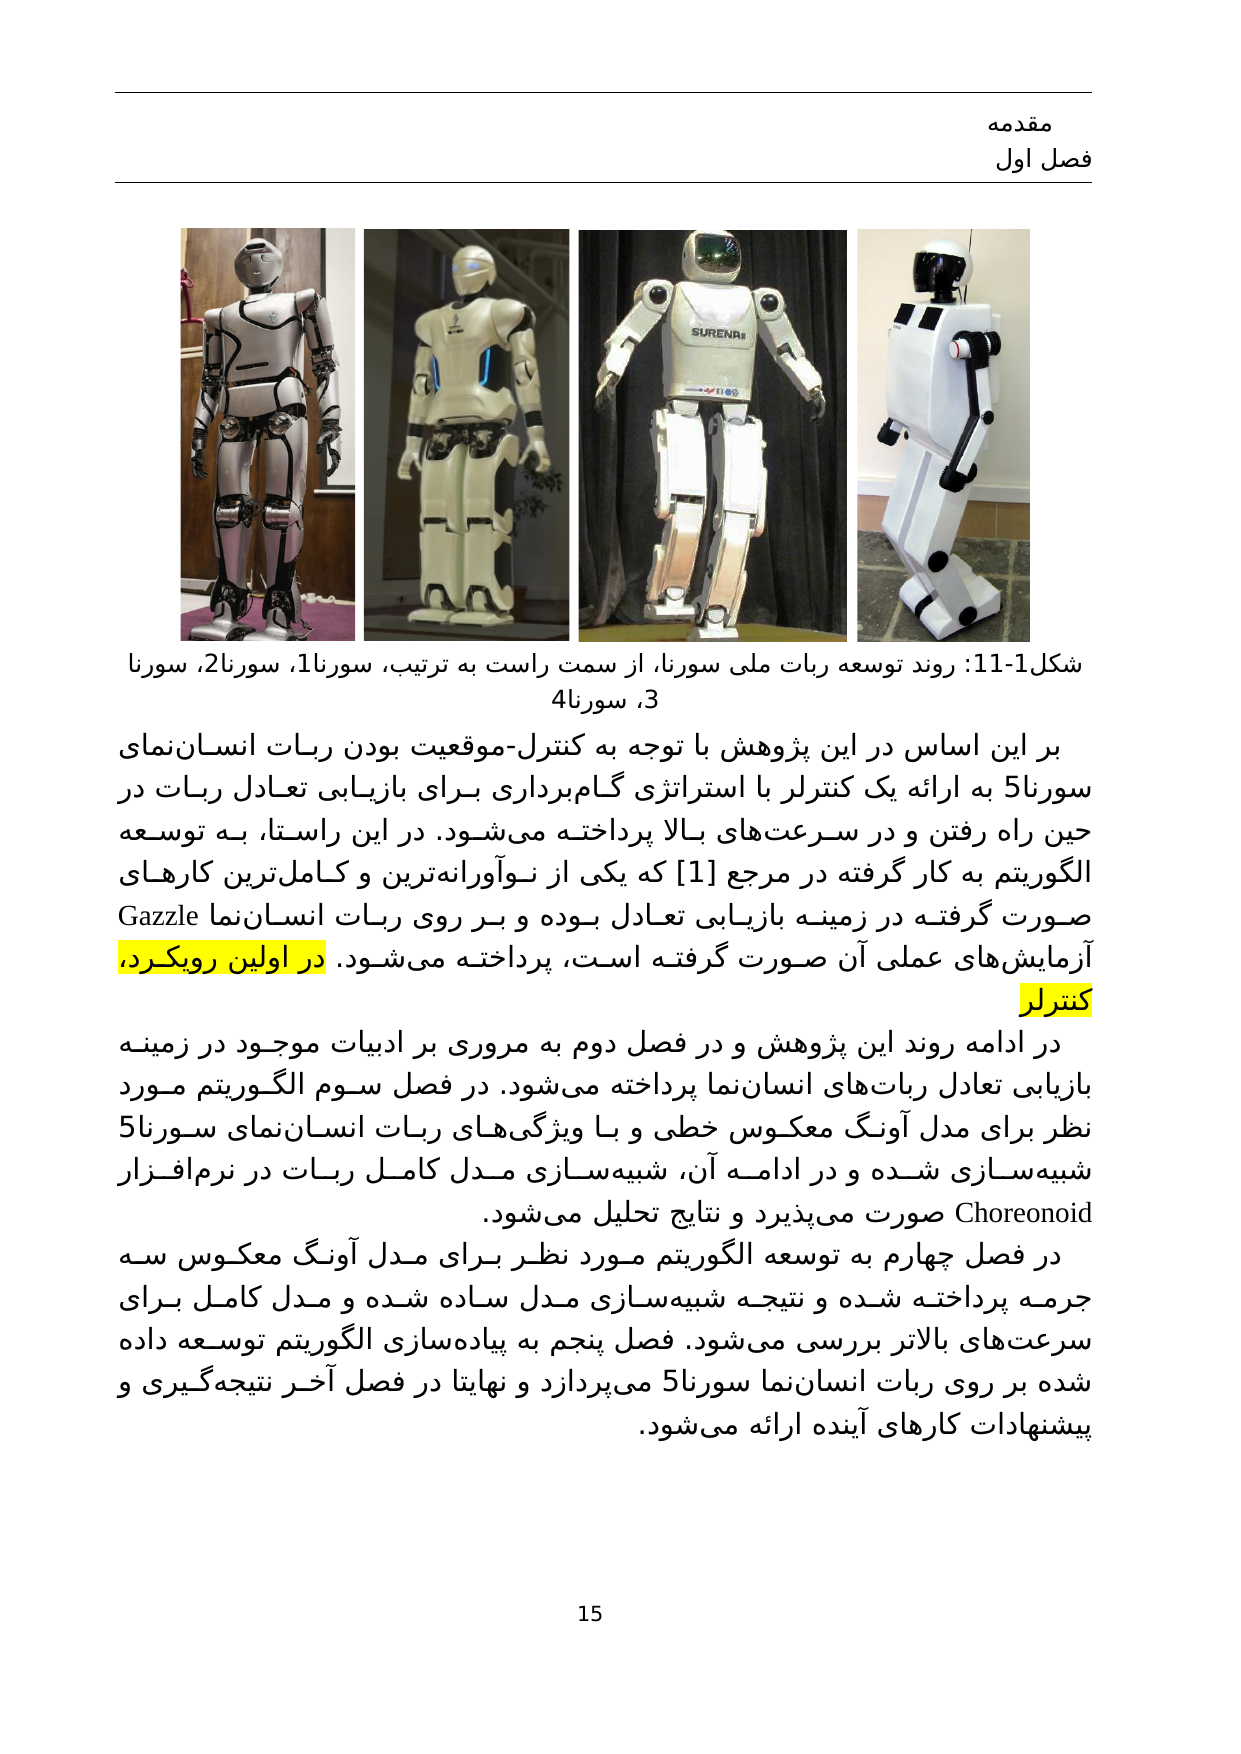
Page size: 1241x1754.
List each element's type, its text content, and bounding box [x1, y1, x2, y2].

picture [857, 229, 1030, 642]
picture [363, 229, 570, 641]
picture [180, 228, 356, 641]
picture [578, 230, 847, 642]
text در ادامه روند این پژوهش و در فصل دوم به مروری بر ادبیات موجود در زمینه بازیابی تعادل ربات‌های انسان‌نما پرداخته می‌شود. در فصل سوم الگوریتم مورد نظر برای مدل آونگ معکوس خطی و با ویژگی‌های ربات انسان‌نمای سورنا5 شبیه‌سازی شده و در ادامه آن، شبیه‌سازی مدل کامل ربات در نرم‌افزار Choreonoid صورت می‌پذیرد و نتایج تحلیل می‌شود. [118, 1025, 1092, 1229]
text در فصل چهارم به توسعه الگوریتم مورد نظر برای مدل آونگ معکوس سه جرمه پرداخته شده و نتیجه شبیه‌سازی مدل ساده شده و مدل کامل برای سرعت‌های بالاتر بررسی می‌شود. فصل پنجم به پیاده‌سازی الگوریتم توسعه داده شده بر روی ربات انسان‌نما سورنا5 می‌پردازد و نهایتا در فصل آخر نتیجه‌گیری و پیشنهادات کارهای آینده ارائه می‌شود. [118, 1237, 1092, 1441]
text بر این اساس در این پژوهش با توجه به کنترل-موقعیت بودن ربات انسان‌نمای سورنا5 به ارائه یک کنترلر با استراتژی گام‌برداری برای بازیابی تعادل ربات در حین راه رفتن و در سرعت‌های بالا پرداخته می‌شود. در این راستا، به توسعه الگوریتم به کار گرفته در مرجع [1] که یکی از نوآورانه‌ترین و کامل‌ترین کارهای صورت گرفته در زمینه بازیابی تعادل بوده و بر روی ربات انسان‌نما Gazzle آزمایش‌های عملی آن صورت گرفته است، پرداخته می‌شود. در اولین رویکرد، کنترلر [118, 728, 1092, 1017]
